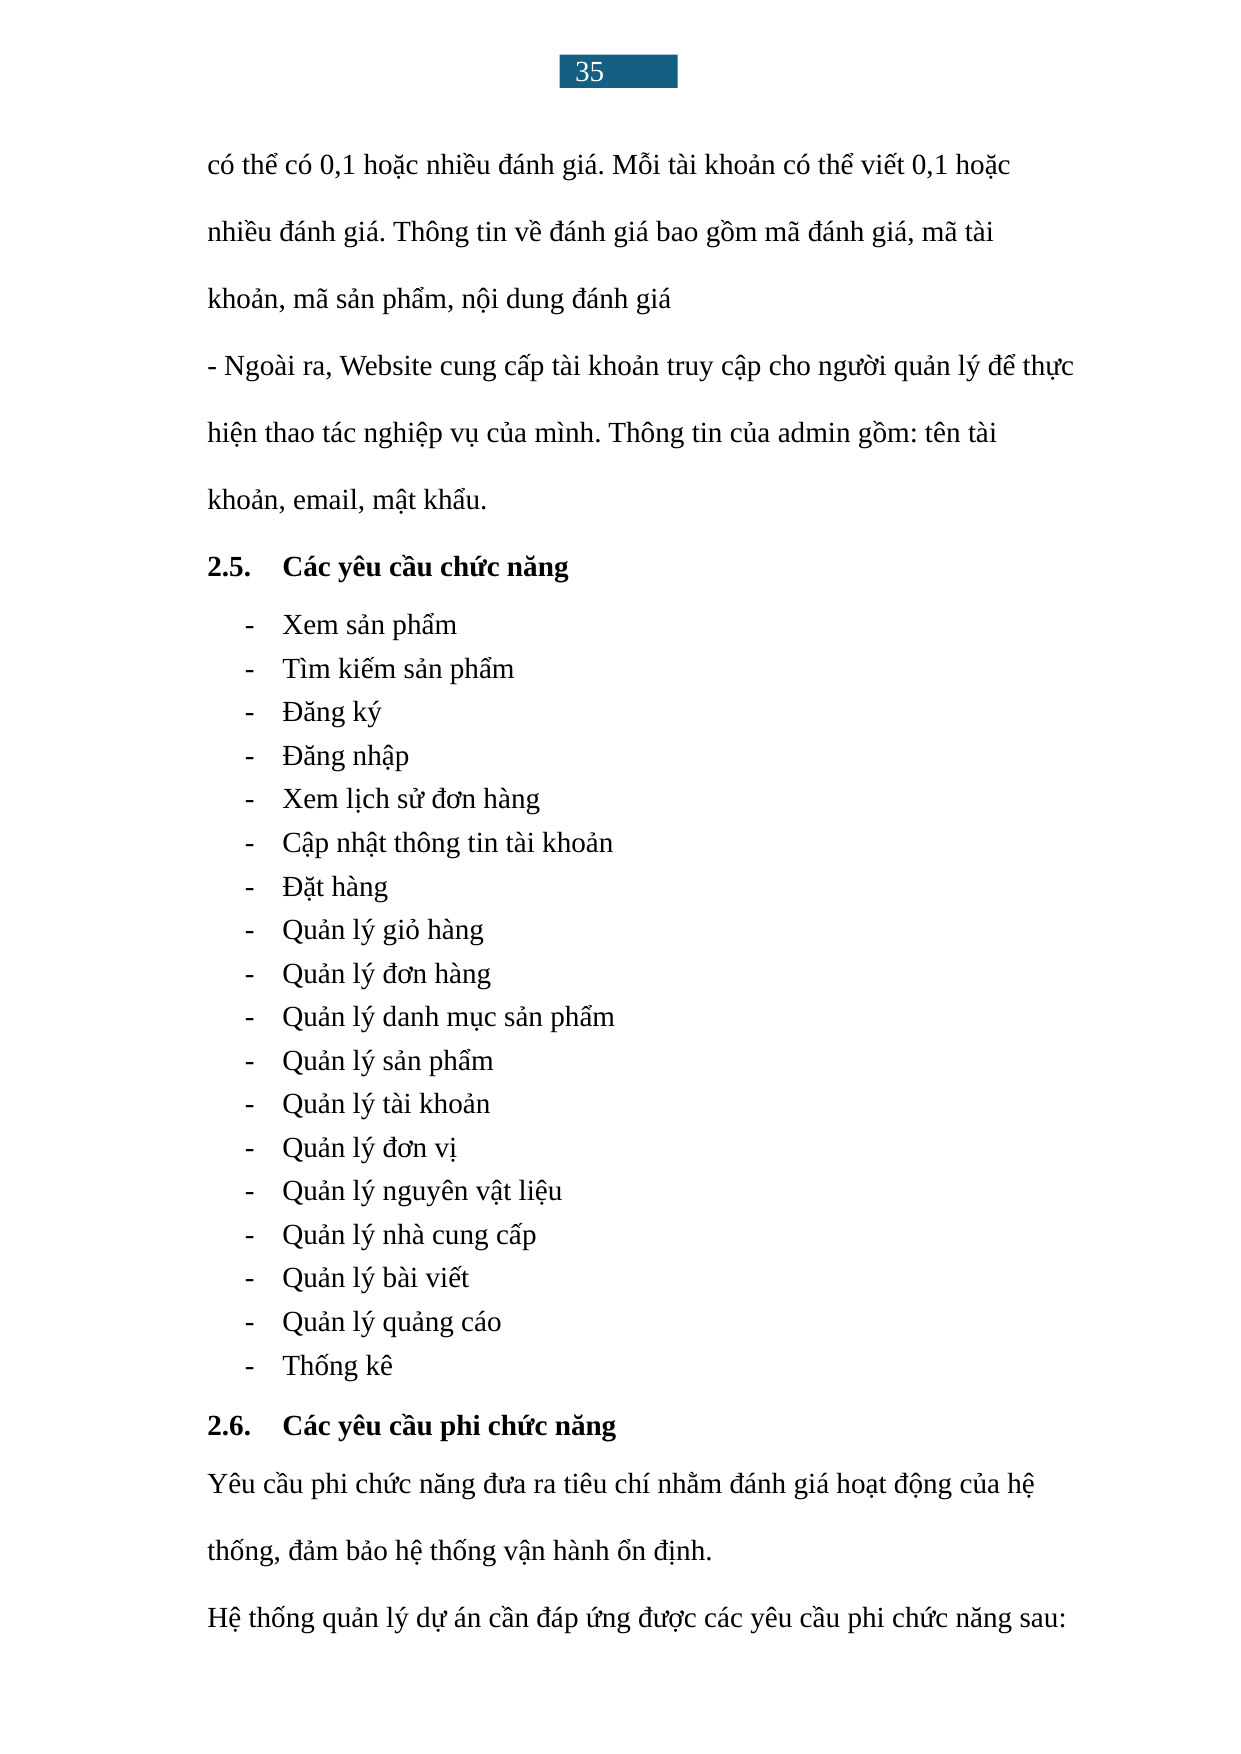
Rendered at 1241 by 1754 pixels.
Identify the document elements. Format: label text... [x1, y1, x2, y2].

list Đăng ký [244, 694, 1122, 728]
list Quản lý nguyên vật liệu [244, 1173, 1122, 1207]
list Quản lý bài viết [244, 1261, 1122, 1294]
list Đặt hàng [244, 869, 1122, 902]
list Quản lý đơn vị [244, 1130, 1122, 1163]
subtitle Các yêu cầu chức năng [207, 549, 1122, 582]
list Quản lý sản phẩm [244, 1043, 1122, 1076]
text thống, đảm bảo hệ thống vận hành ổn định. [207, 1533, 1122, 1567]
list Tìm kiếm sản phẩm [244, 651, 1122, 684]
text Hệ thống quản lý dự án cần đáp ứng được các yêu cầu phi chức năng sau: [207, 1601, 1122, 1634]
list Quản lý quảng cáo [244, 1304, 1122, 1338]
text có thể có 0,1 hoặc nhiều đánh giá. Mỗi tài khoản có thể viết 0,1 hoặc [207, 147, 1122, 181]
subtitle Các yêu cầu phi chức năng [207, 1408, 1122, 1441]
text nhiều đánh giá. Thông tin về đánh giá bao gồm mã đánh giá, mã tài [207, 214, 1122, 247]
text khoản, mã sản phẩm, nội dung đánh giá [207, 281, 1122, 314]
list Quản lý nhà cung cấp [244, 1217, 1122, 1251]
list Quản lý tài khoản [244, 1086, 1122, 1120]
list Xem lịch sử đơn hàng [244, 782, 1122, 815]
list Xem sản phẩm [244, 607, 1122, 641]
text Yêu cầu phi chức năng đưa ra tiêu chí nhằm đánh giá hoạt động của hệ [207, 1467, 1122, 1500]
text khoản, email, mật khẩu. [207, 482, 1122, 515]
text - Ngoài ra, Website cung cấp tài khoản truy cập cho người quản lý để thực [207, 348, 1122, 381]
list Đăng nhập [244, 738, 1122, 772]
list Thống kê [244, 1348, 1122, 1381]
text hiện thao tác nghiệp vụ của mình. Thông tin của admin gồm: tên tài [207, 415, 1122, 448]
list Quản lý giỏ hàng [244, 912, 1122, 946]
list Cập nhật thông tin tài khoản [244, 825, 1122, 859]
list Quản lý đơn hàng [244, 956, 1122, 989]
list Quản lý danh mục sản phẩm [244, 999, 1122, 1033]
